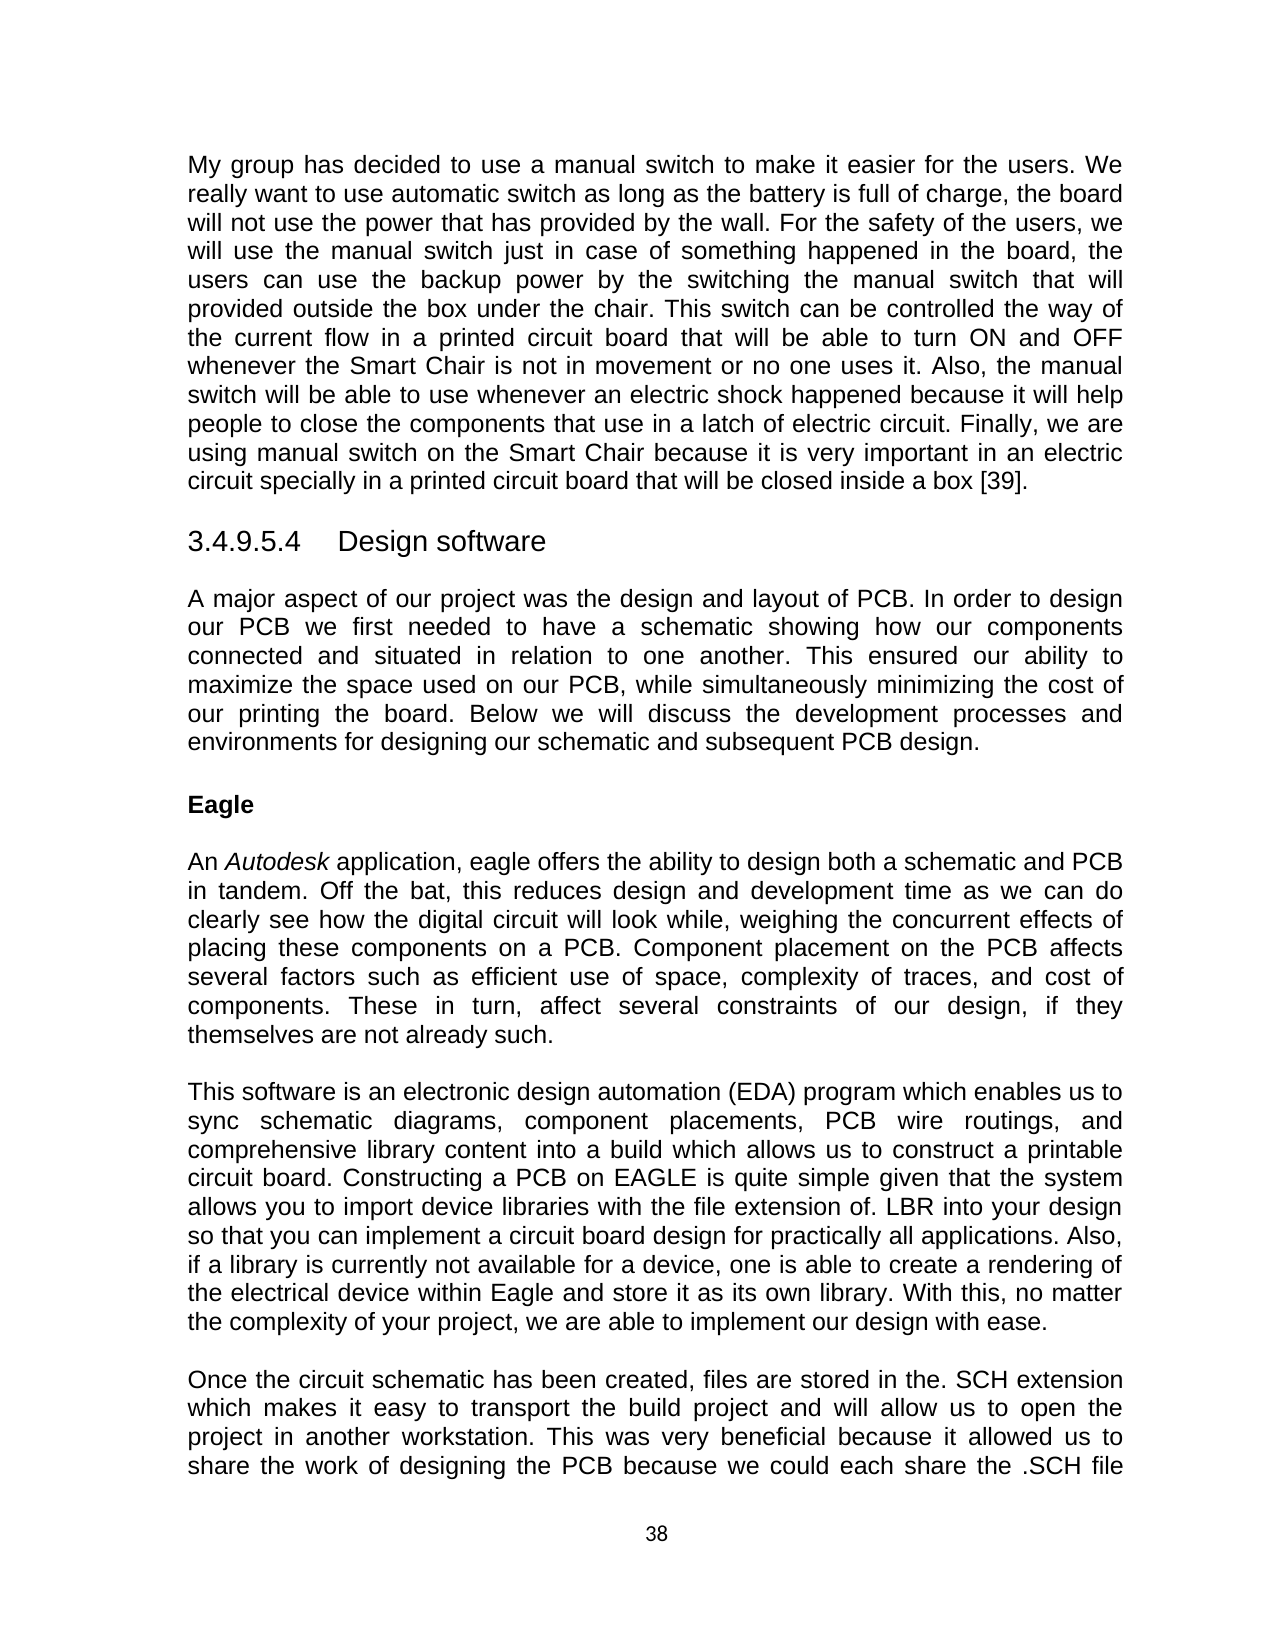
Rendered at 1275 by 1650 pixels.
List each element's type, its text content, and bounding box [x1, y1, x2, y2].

text A major aspect of our project was the design and layout of PCB. In order to design our PCB we first needed to have a schematic showing how our components connected and situated in relation to one another. This ensured our ability to maximize the space used on our PCB, while simultaneously minimizing the cost of our printing the board. Below we will discuss the development processes and environments for designing our schematic and subsequent PCB design. [187, 584, 1125, 756]
text My group has decided to use a manual switch to make it easier for the users. We really want to use automatic switch as long as the battery is full of charge, the board will not use the power that has provided by the wall. For the safety of the users, we will use the manual switch just in case of something happened in the board, the users can use the backup power by the switching the manual switch that will provided outside the box under the chair. This switch can be controlled the way of the current flow in a printed circuit board that will be able to turn ON and OFF whenever the Smart Chair is not in movement or no one uses it. Also, the manual switch will be able to use whenever an electric shock happened because it will help people to close the components that use in a latch of electric circuit. Finally, we are using manual switch on the Smart Chair because it is very important in an electric circuit specially in a printed circuit board that will be closed inside a box [39]. [187, 150, 1125, 495]
subtitle Design software [187, 524, 1125, 557]
text Eagle [187, 790, 1125, 818]
text An Autodesk application, eagle offers the ability to design both a schematic and PCB in tandem. Off the bat, this reduces design and development time as we can do clearly see how the digital circuit will look while, weighing the concurrent effects of placing these components on a PCB. Component placement on the PCB affects several factors such as efficient use of space, complexity of traces, and cost of components. These in turn, affect several constraints of our design, if they themselves are not already such. [187, 847, 1125, 1048]
text This software is an electronic design automation (EDA) program which enables us to sync schematic diagrams, component placements, PCB wire routings, and comprehensive library content into a build which allows us to construct a printable circuit board. Constructing a PCB on EAGLE is quite simple given that the system allows you to import device libraries with the file extension of. LBR into your design so that you can implement a circuit board design for practically all applications. Also, if a library is currently not available for a device, one is able to create a rendering of the electrical device within Eagle and store it as its own library. With this, no matter the complexity of your project, we are able to implement our design with ease. [187, 1077, 1125, 1336]
